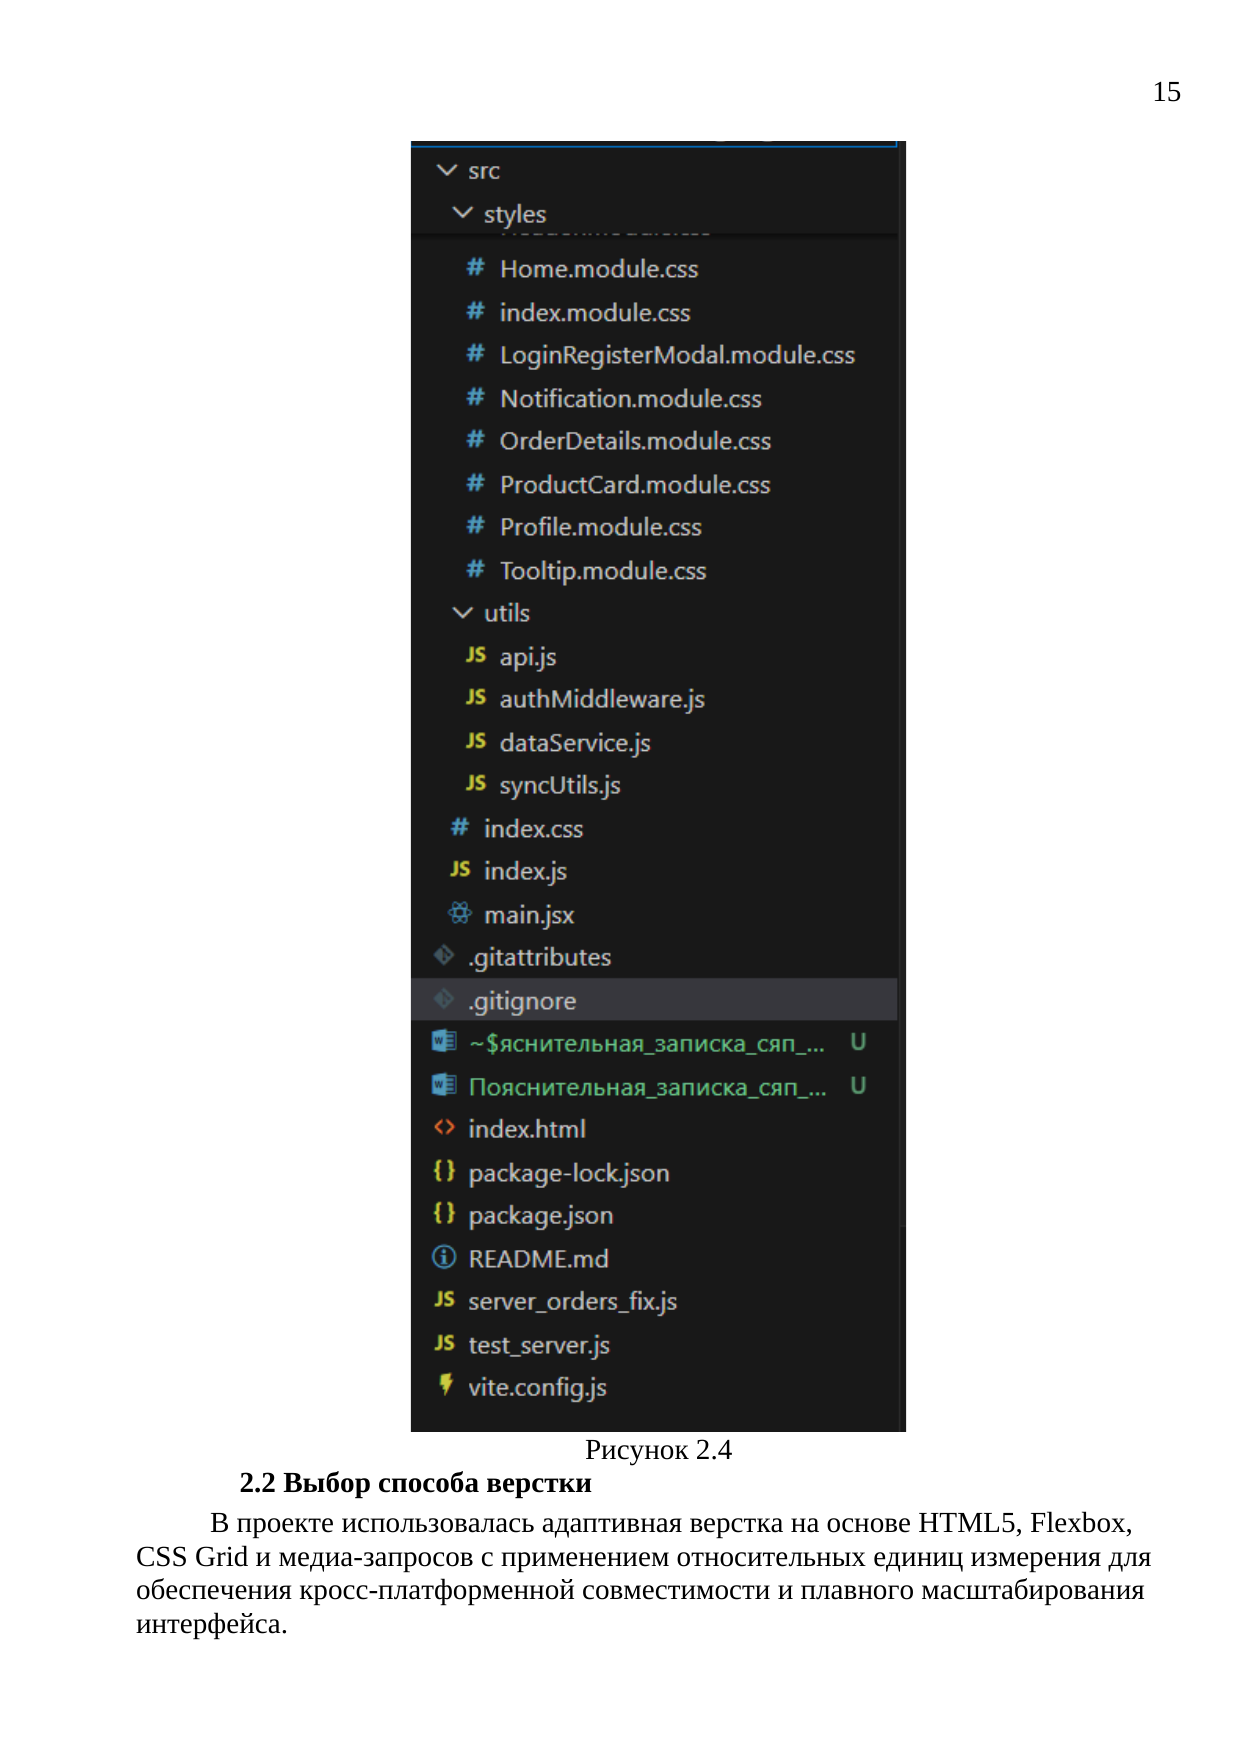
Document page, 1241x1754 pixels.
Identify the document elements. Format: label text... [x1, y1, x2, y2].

text Рисунок 2.4 [136, 1432, 1181, 1465]
picture [410, 141, 907, 1432]
subtitle 2.2 Выбор способа верстки [165, 1465, 1181, 1499]
text В проекте использовалась адаптивная верстка на основе HTML5, Flexbox, CSS Grid и медиа-запросов с применением относительных единиц измерения для обеспечения кросс-платформенной совместимости и плавного масштабирования интерфейса. [136, 1505, 1181, 1639]
